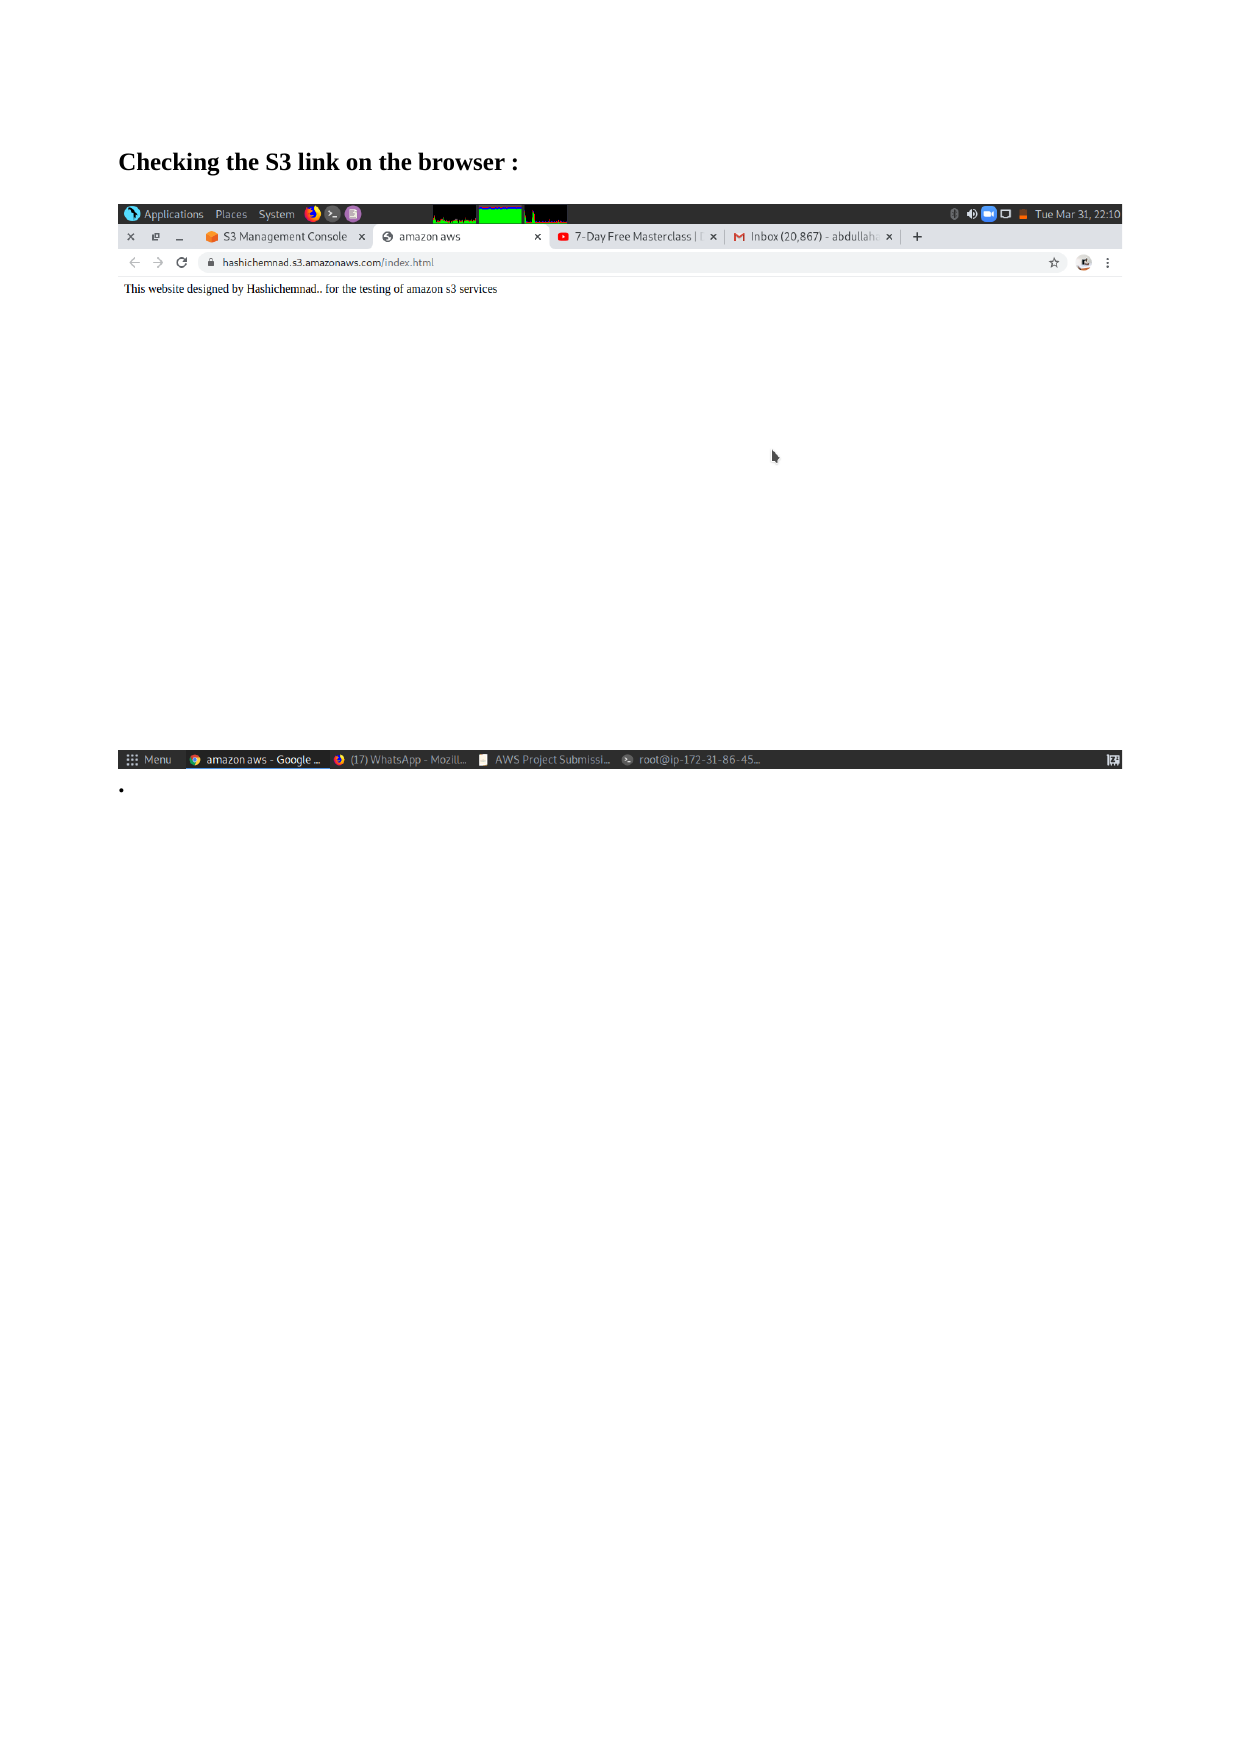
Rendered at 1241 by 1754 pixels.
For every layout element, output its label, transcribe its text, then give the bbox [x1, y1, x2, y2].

text Checking the S3 link on the browser : [118, 147, 1122, 176]
picture [118, 204, 1123, 769]
text . [118, 769, 1122, 798]
